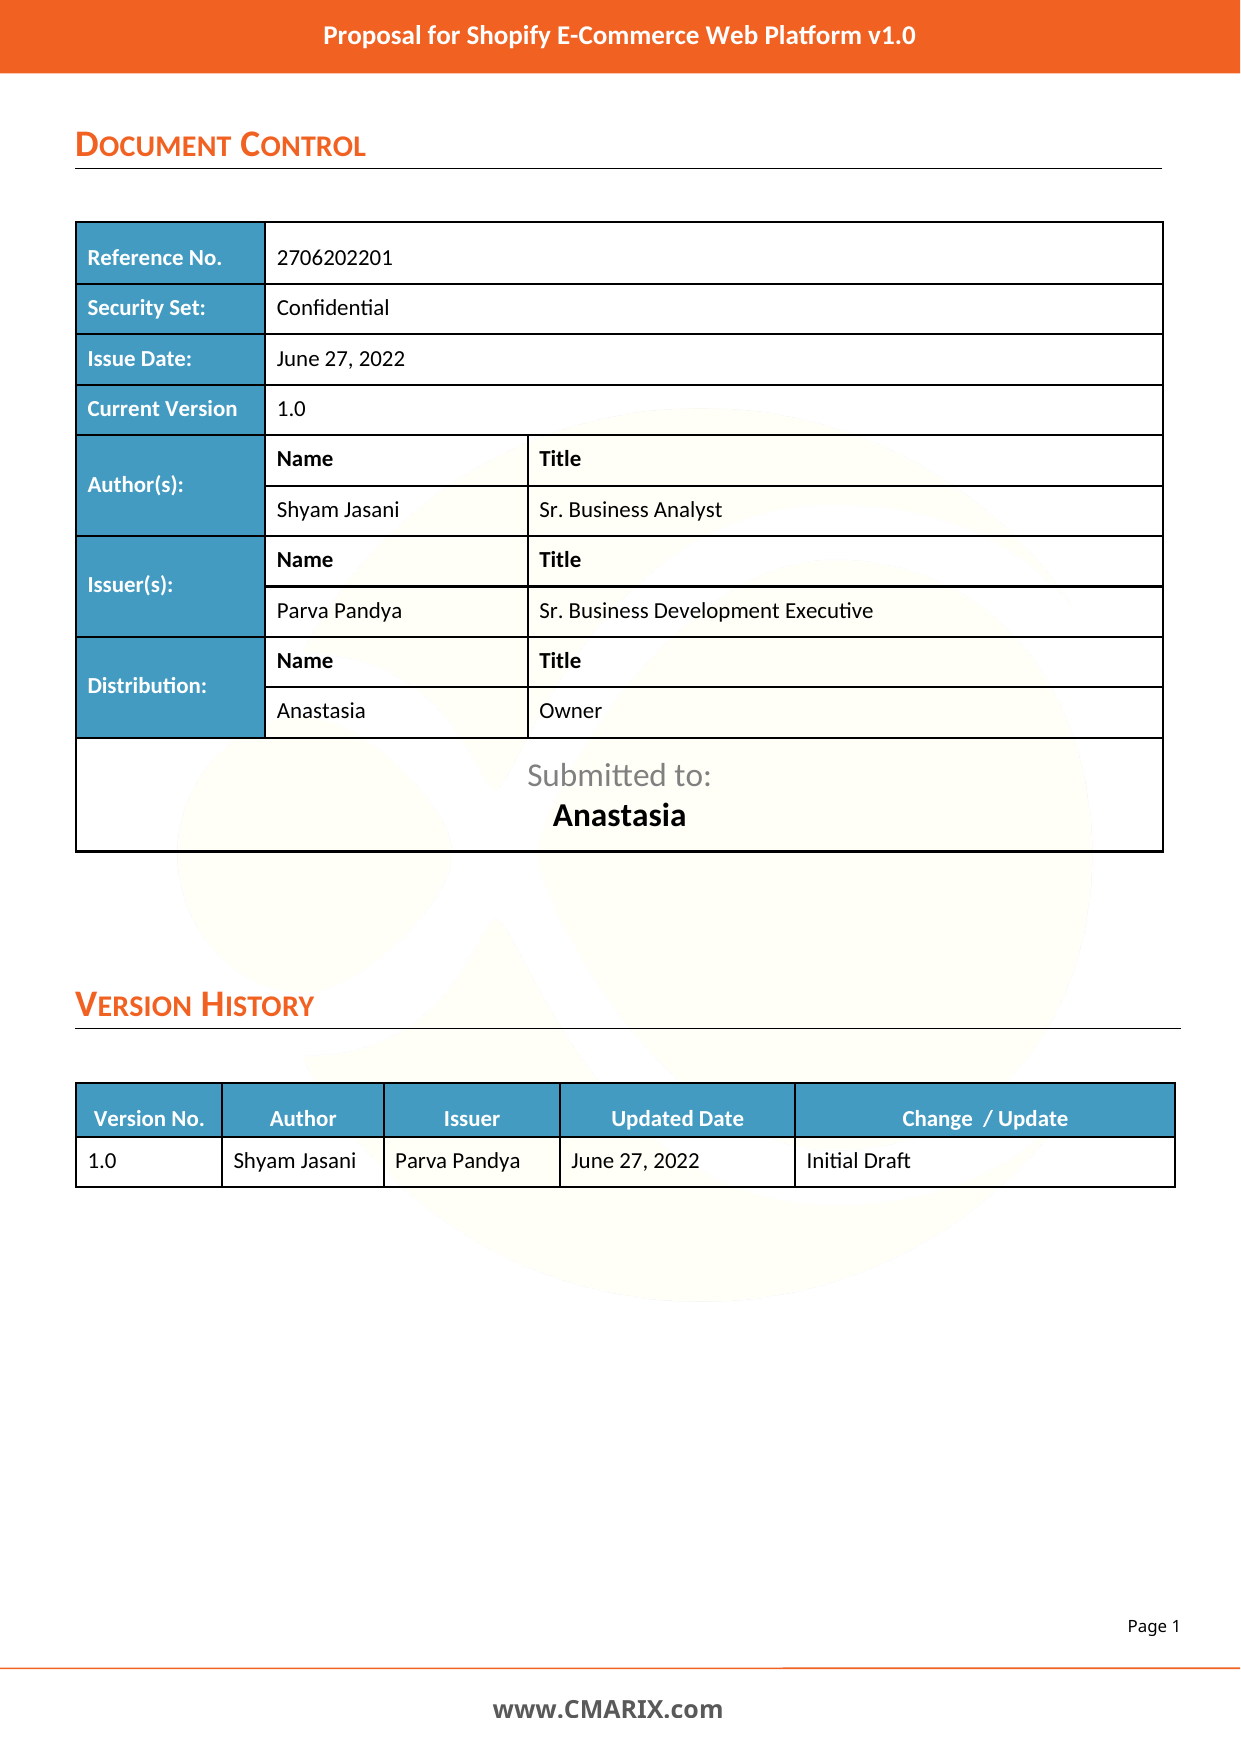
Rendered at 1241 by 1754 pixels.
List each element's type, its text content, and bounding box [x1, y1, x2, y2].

table_cell Title [529, 436, 1162, 484]
table_header Version No. [77, 1084, 221, 1136]
table_cell Submitted to: Anastasia [77, 739, 1162, 850]
table_cell June 27, 2022 [561, 1138, 794, 1186]
table_cell Name [266, 638, 527, 686]
table_cell 1.0 [266, 386, 1162, 434]
subtitle Version History [75, 980, 1181, 1028]
table_header Author [223, 1084, 383, 1136]
table_cell Issue Date: [77, 335, 264, 384]
table_cell Current Version [77, 386, 264, 434]
table_cell Sr. Business Development Executive [529, 588, 1162, 636]
table_cell Title [529, 638, 1162, 686]
table_header Reference No. [77, 223, 264, 283]
table_cell June 27, 2022 [266, 335, 1162, 384]
table_header Change / Update [796, 1084, 1174, 1136]
table_cell Owner [529, 688, 1162, 737]
table_cell Anastasia [266, 688, 527, 737]
table_cell Author(s): [77, 436, 264, 535]
table_cell Confidential [266, 285, 1162, 333]
table_cell Parva Pandya [385, 1138, 559, 1186]
table_cell 1.0 [77, 1138, 221, 1186]
table_cell Distribution: [77, 638, 264, 737]
table_header Issuer [385, 1084, 559, 1136]
table_cell Shyam Jasani [266, 487, 527, 535]
subtitle Document Control [75, 120, 1162, 168]
table_cell Sr. Business Analyst [529, 487, 1162, 535]
table_cell Shyam Jasani [223, 1138, 383, 1186]
table_header 2706202201 [266, 223, 1162, 283]
table_header Updated Date [561, 1084, 794, 1136]
table_cell Initial Draft [796, 1138, 1174, 1186]
table_cell Security Set: [77, 285, 264, 333]
table_cell Name [266, 537, 527, 585]
table_cell Issuer(s): [77, 537, 264, 636]
table_cell Title [529, 537, 1162, 585]
table_cell Parva Pandya [266, 588, 527, 636]
table_cell Name [266, 436, 527, 484]
